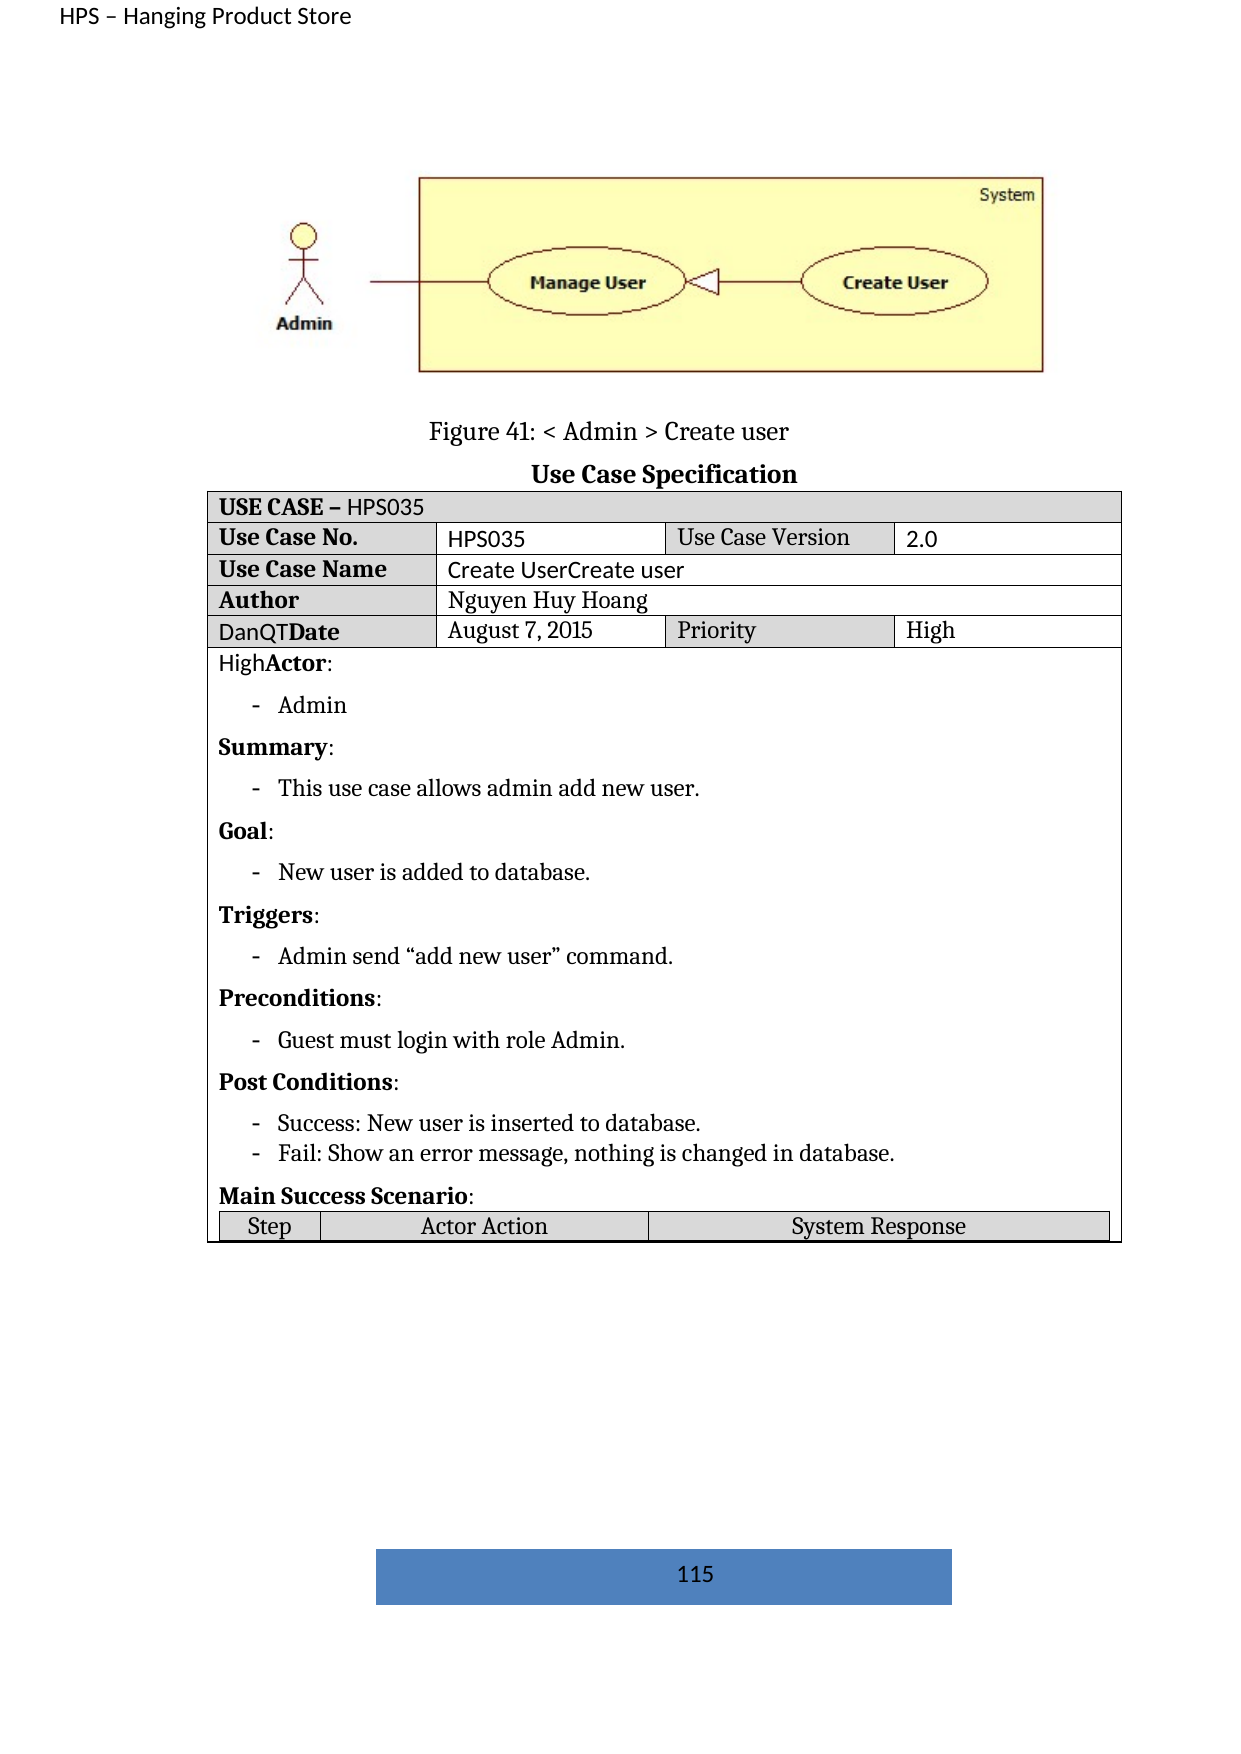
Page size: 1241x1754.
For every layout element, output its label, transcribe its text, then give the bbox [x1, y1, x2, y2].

table_cell [437, 555, 1121, 585]
table_cell Date [208, 616, 436, 647]
picture [207, 147, 1075, 404]
table_cell Use Case Name [208, 555, 436, 585]
text Use Case Specification [207, 459, 1122, 491]
table_cell Priority [666, 616, 894, 647]
table_header USE CASE – [208, 492, 1121, 522]
table_cell Use Case No. [208, 523, 436, 554]
table_cell Author [208, 586, 436, 615]
table_cell Use Case Version [666, 523, 894, 554]
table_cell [208, 648, 1121, 1241]
